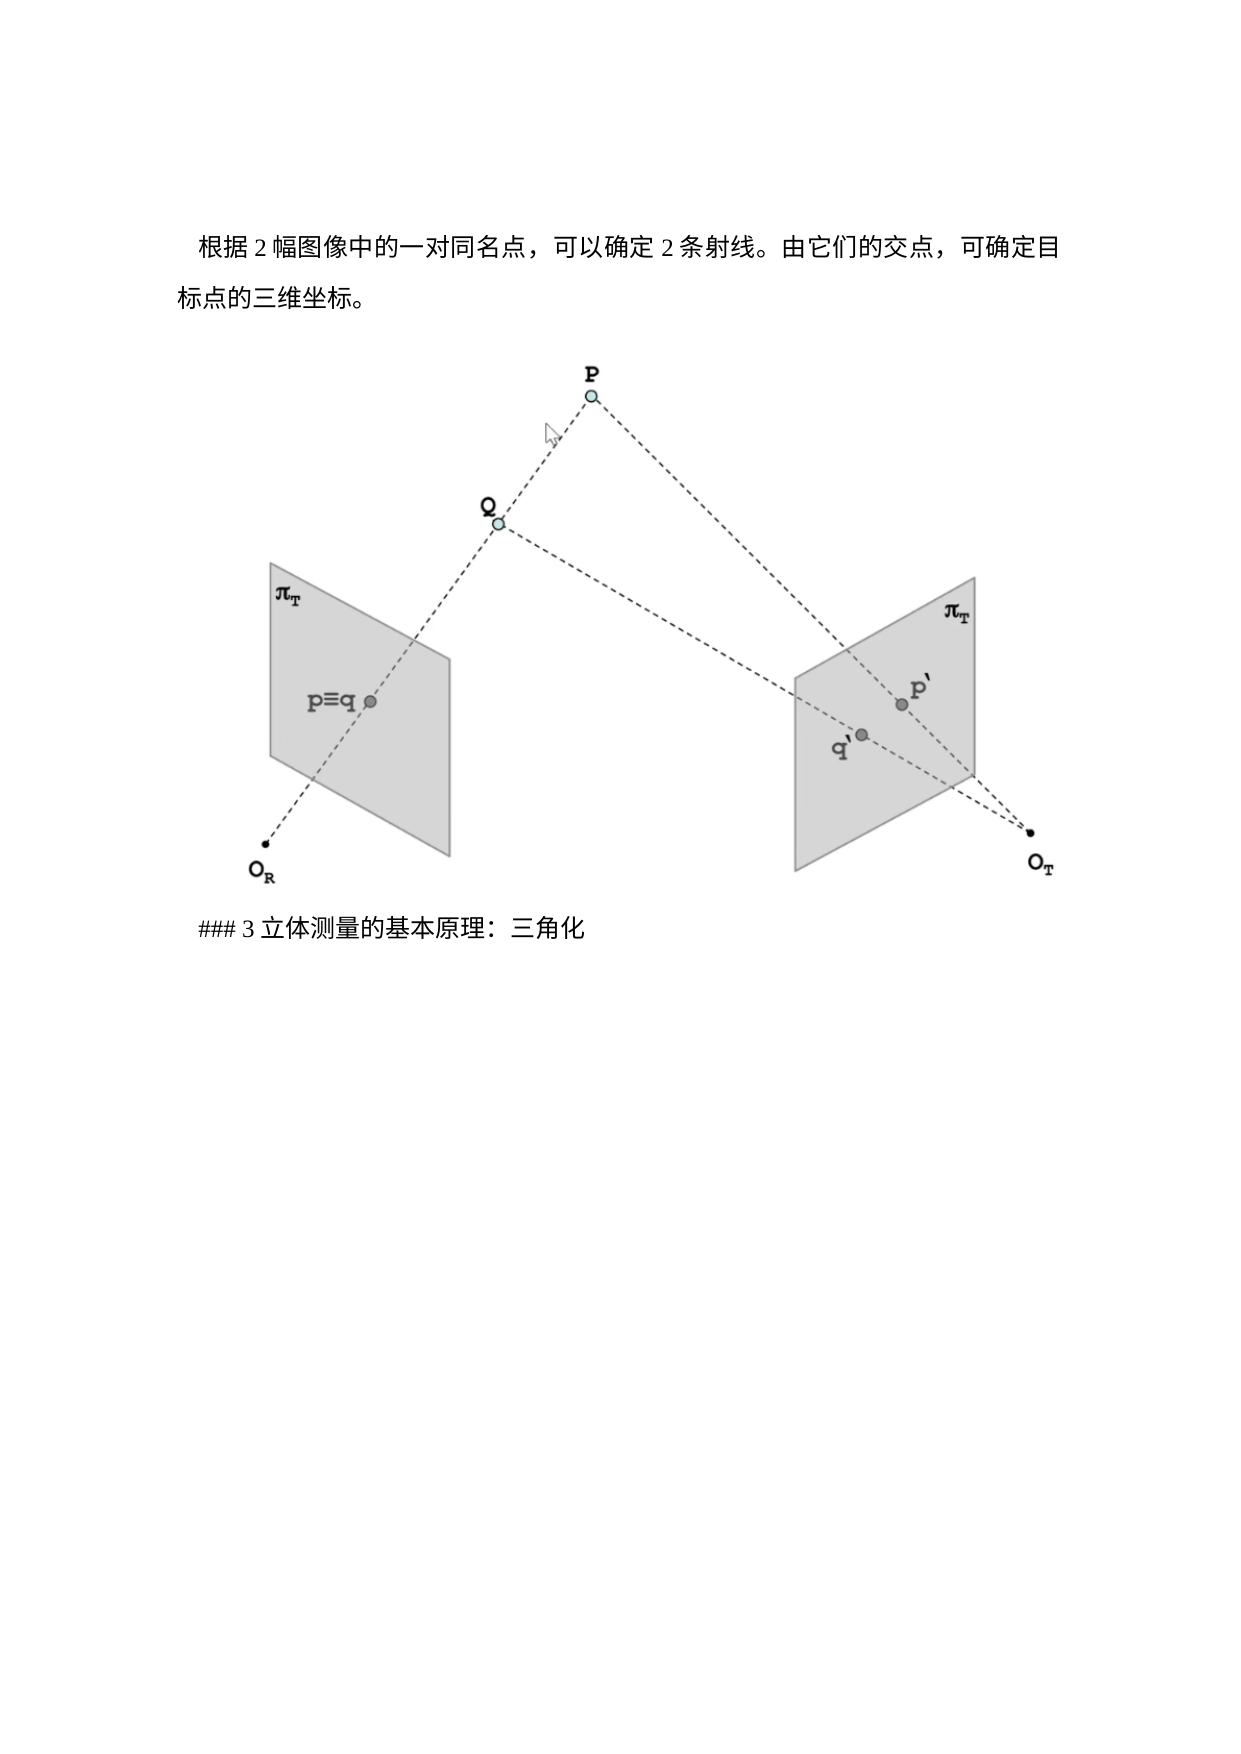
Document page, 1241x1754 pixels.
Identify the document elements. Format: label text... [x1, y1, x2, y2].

picture [198, 326, 1076, 894]
text ### 3 立体测量的基本原理：三角化 [177, 907, 1063, 947]
text 根据2幅图像中的一对同名点，可以确定2条射线。由它们的交点，可确定目标点的三维坐标。 [177, 225, 1063, 317]
